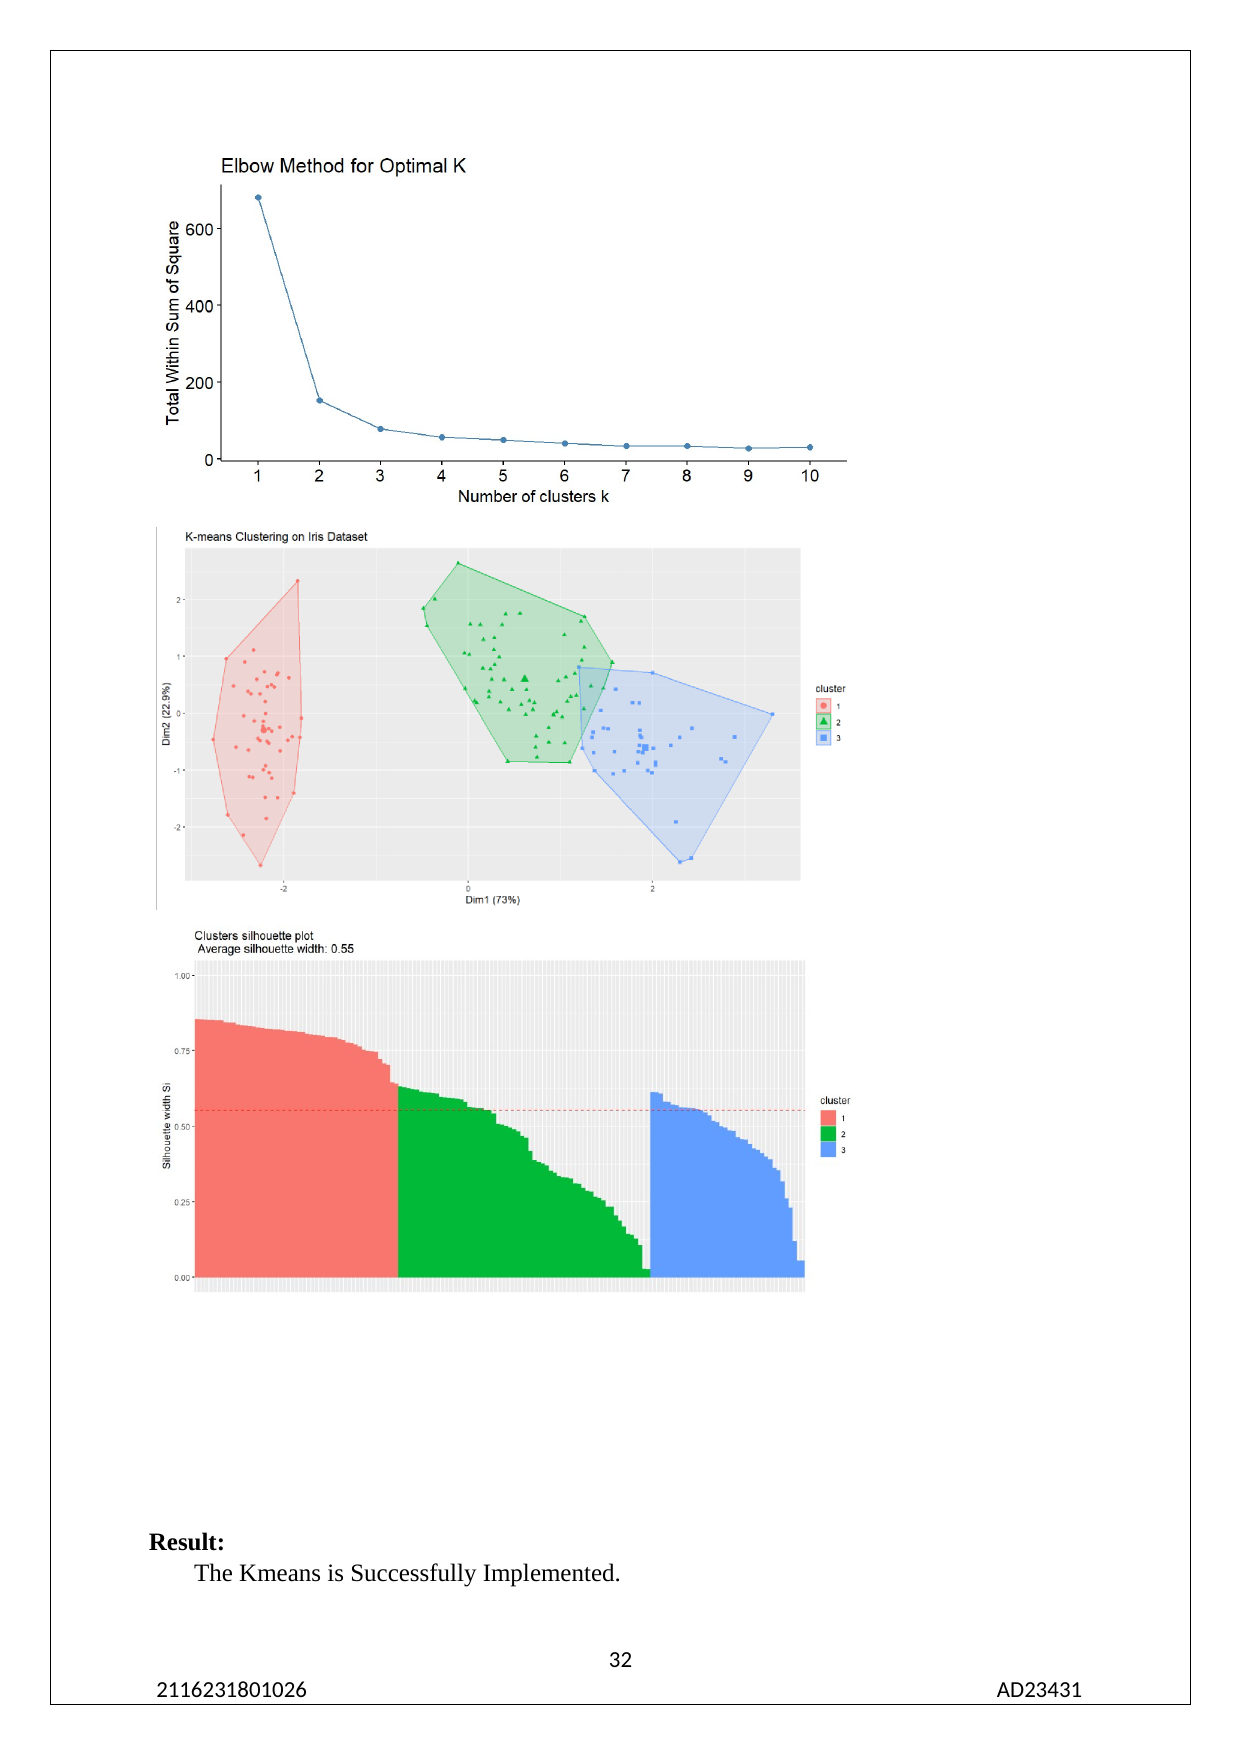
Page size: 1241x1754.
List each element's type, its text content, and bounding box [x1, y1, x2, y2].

text Result: [149, 1527, 1098, 1556]
picture [157, 925, 860, 1312]
picture [157, 149, 855, 513]
text The Kmeans is Successfully Implemented. [150, 1558, 1098, 1587]
picture [156, 526, 855, 910]
